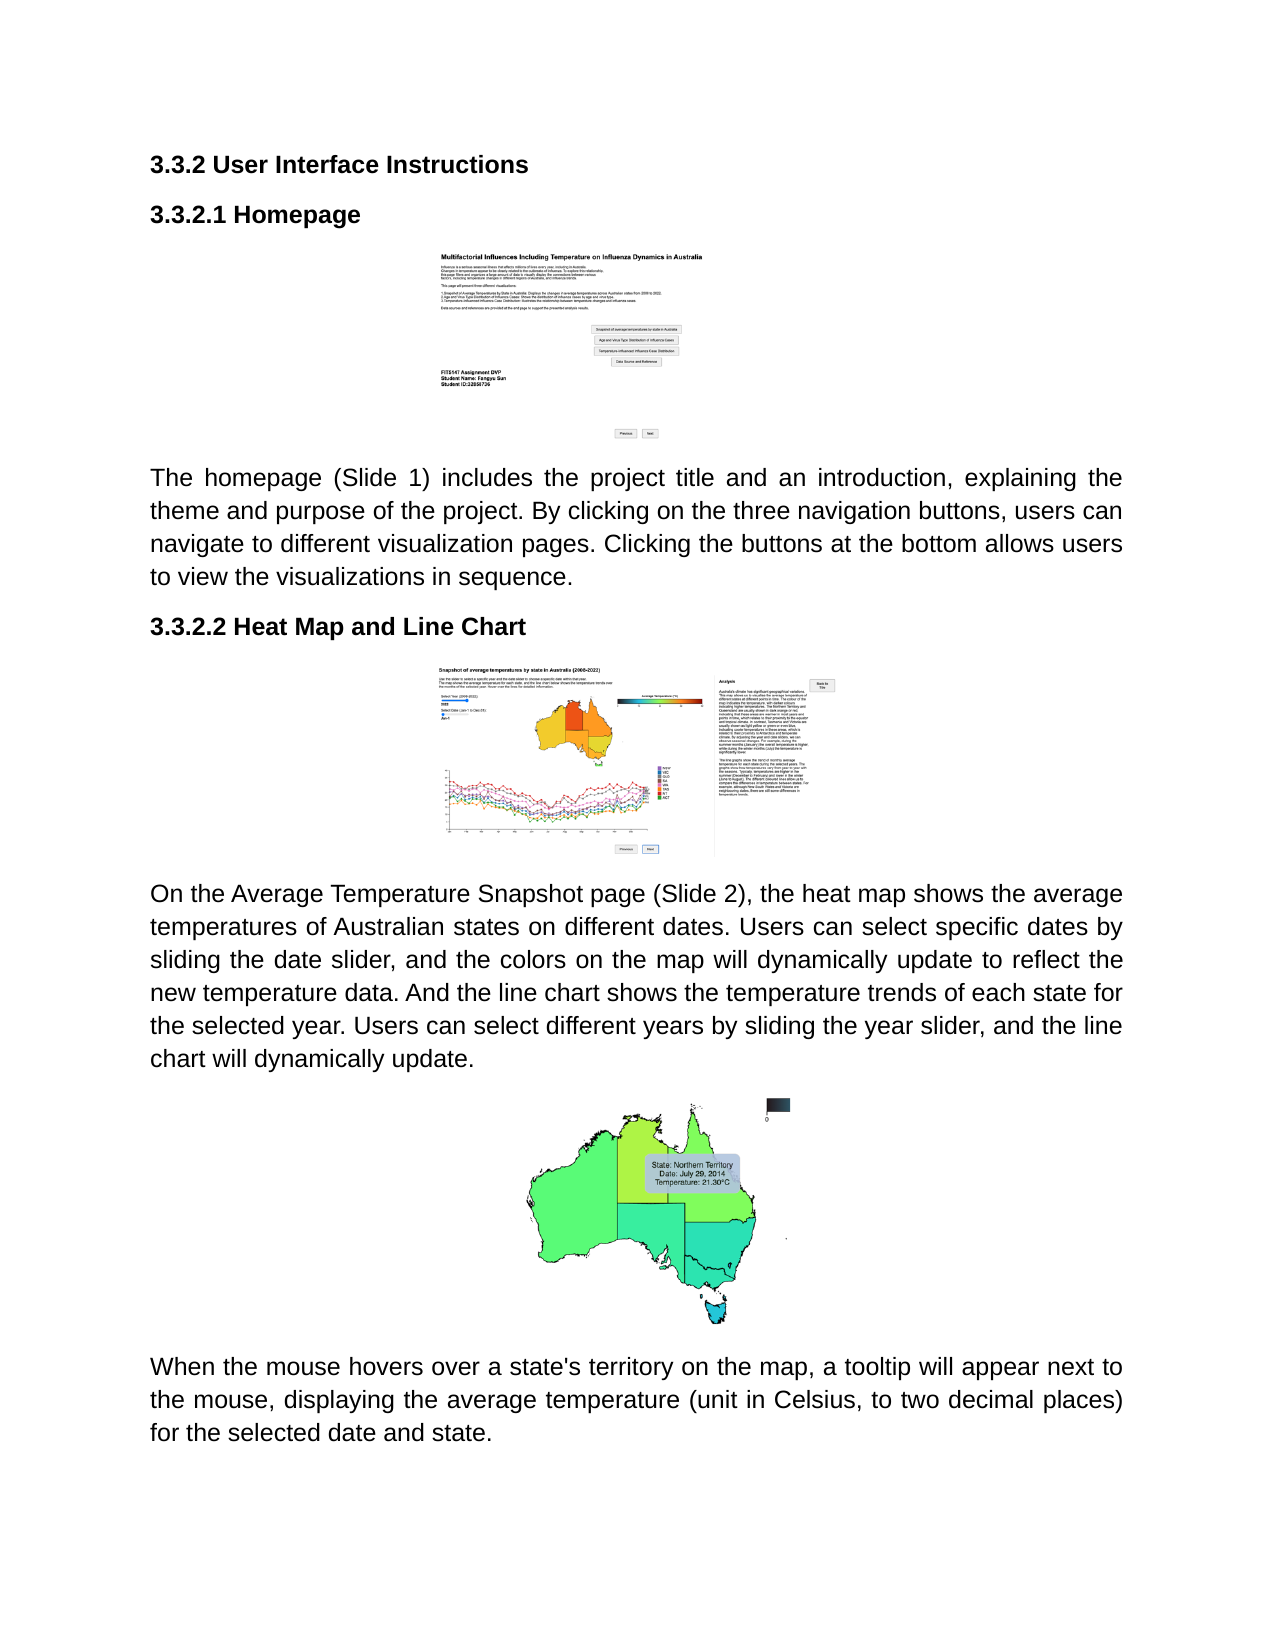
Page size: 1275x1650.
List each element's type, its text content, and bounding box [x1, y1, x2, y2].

picture [439, 249, 836, 442]
text 3.3.2 User Interface Instructions [150, 150, 1125, 179]
picture [436, 661, 839, 857]
text The homepage (Slide 1) includes the project title and an introduction, explaining the theme and purpose of the project. By clicking on the three navigation buttons, users can navigate to different visualization pages. Clicking the buttons at the bottom allows users to view the visualizations in sequence. [150, 463, 1125, 591]
text 3.3.2.2 Heat Map and Line Chart [150, 612, 1125, 641]
text On the Average Temperature Snapshot page (Slide 2), the heat map shows the average temperatures of Australian states on different dates. Users can select specific dates by sliding the date slider, and the colors on the map will dynamically update to reflect the new temperature data. And the line chart shows the temperature trends of each state for the selected year. Users can select different years by sliding the year slider, and the line chart will dynamically update. [150, 878, 1125, 1072]
picture [484, 1093, 791, 1330]
text 3.3.2.1 Homepage [150, 200, 1125, 228]
text When the mouse hovers over a state's territory on the map, a tooltip will appear next to the mouse, displaying the average temperature (unit in Celsius, to two decimal places) for the selected date and state. [150, 1352, 1125, 1446]
